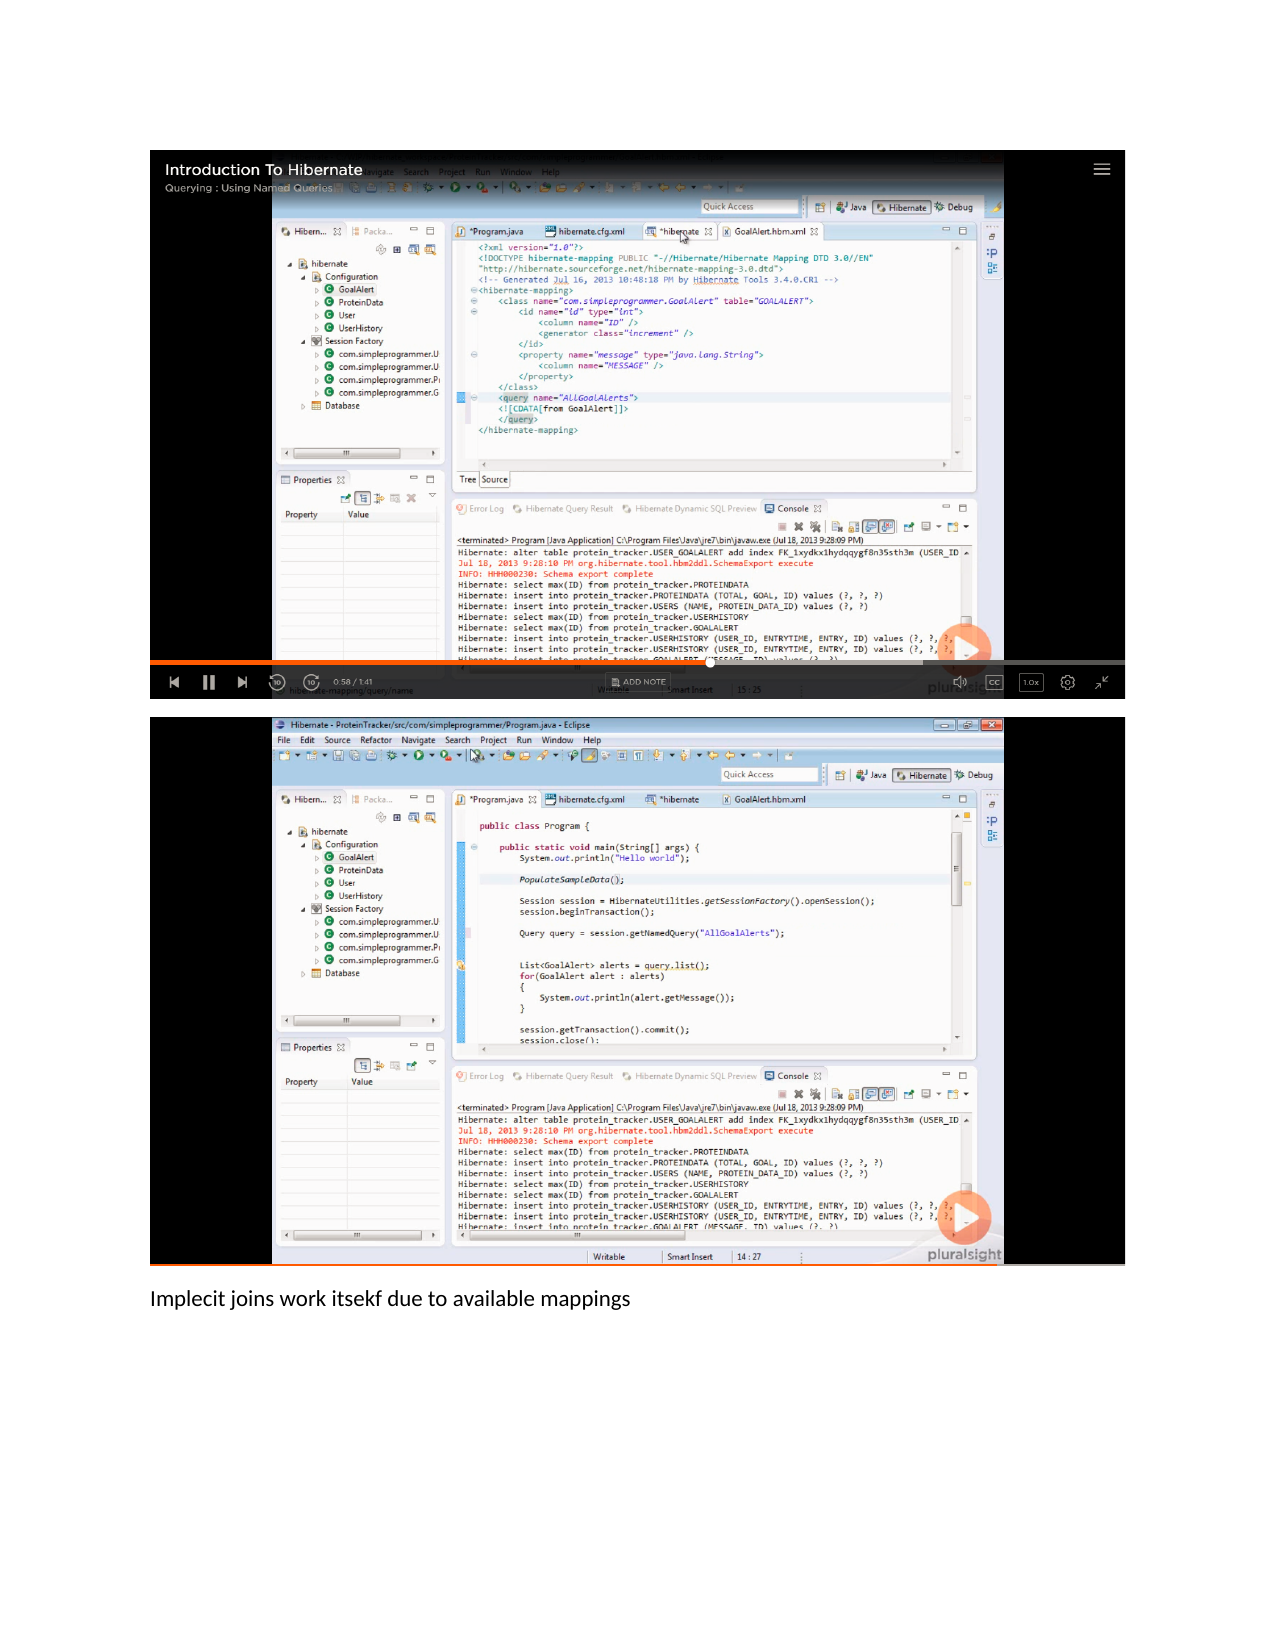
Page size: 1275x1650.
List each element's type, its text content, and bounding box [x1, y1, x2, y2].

text Implecit joins work itsekf due to available mappings [150, 1284, 1125, 1313]
picture [150, 717, 1125, 1266]
picture [150, 150, 1125, 699]
